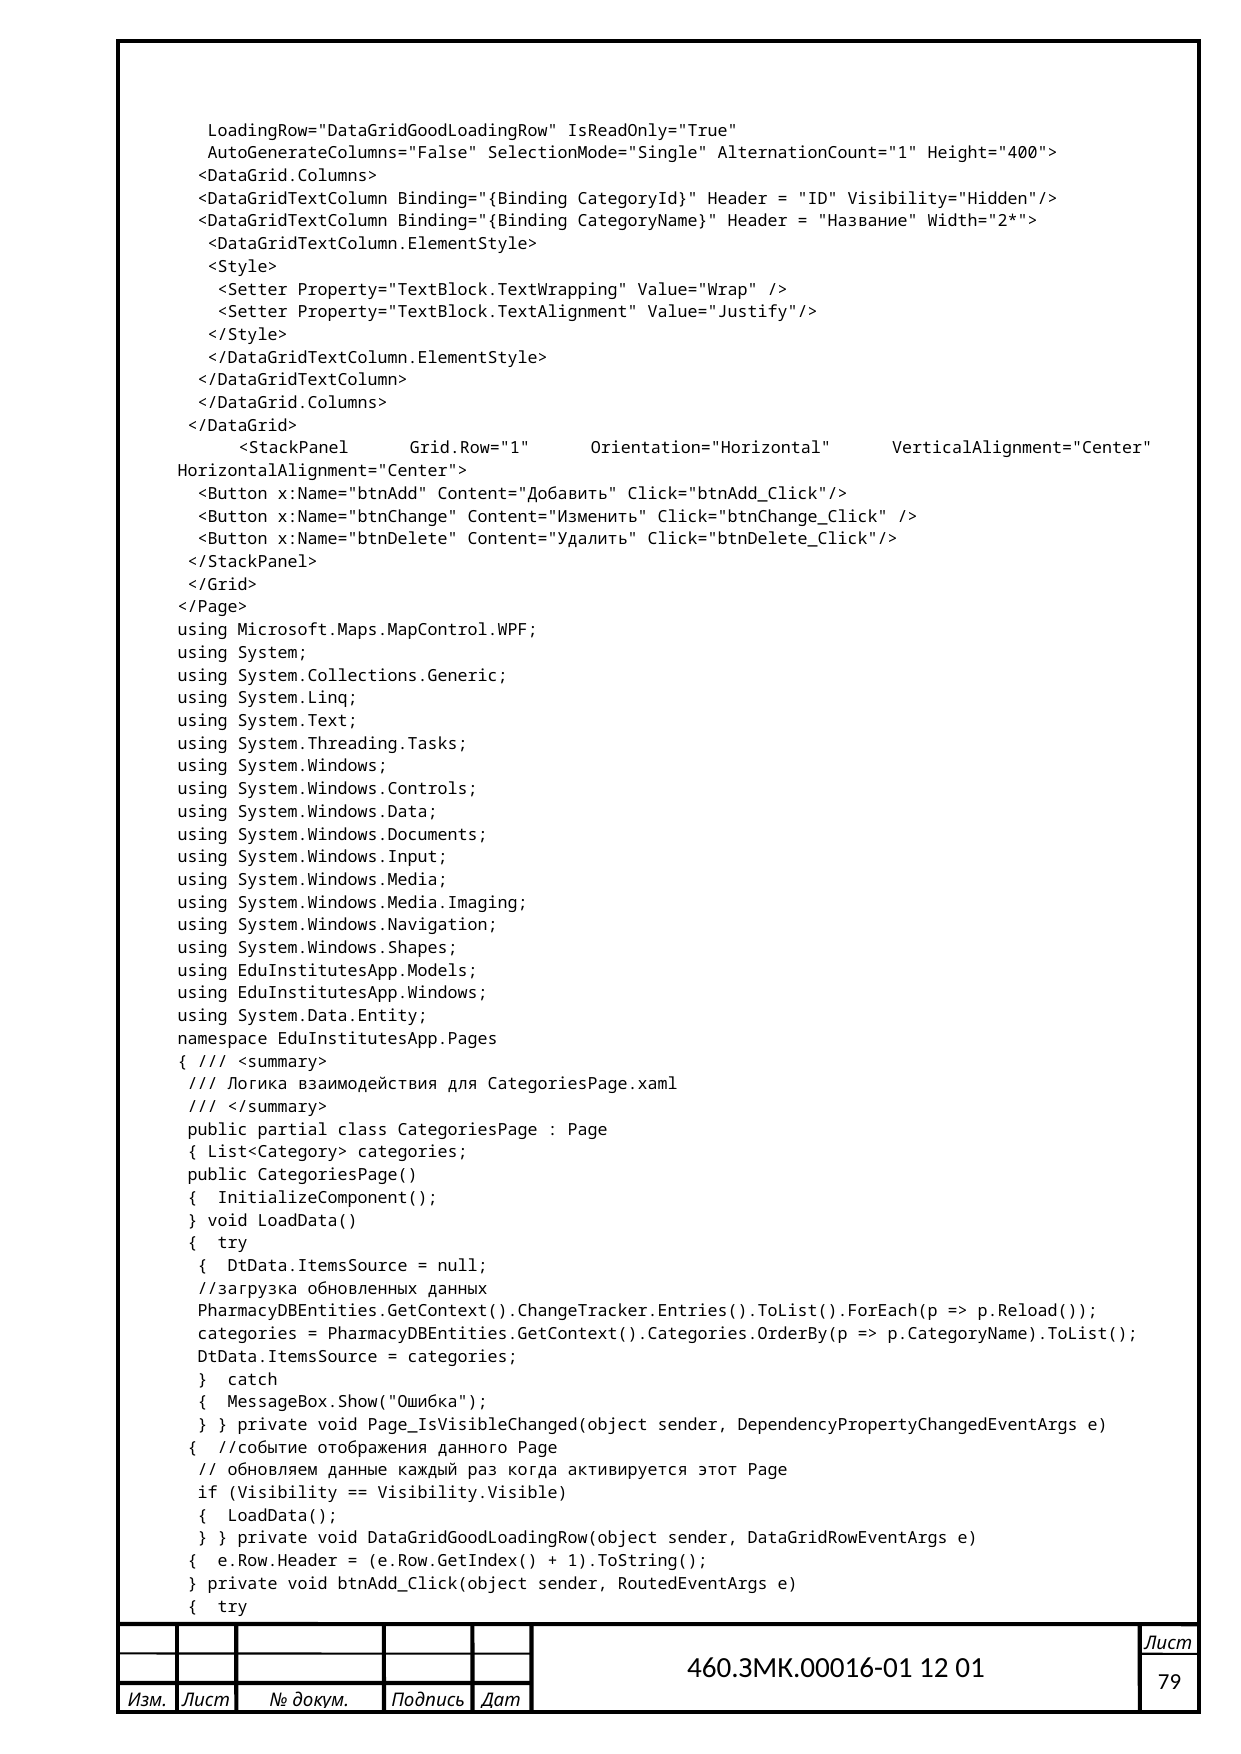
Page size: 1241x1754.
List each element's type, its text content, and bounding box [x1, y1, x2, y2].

text PharmacyDBEntities.GetContext().ChangeTracker.Entries().ToList().ForEach(p => p.Reload()); [177, 1299, 1152, 1322]
text { InitializeComponent(); [177, 1185, 1152, 1208]
text </DataGridTextColumn.ElementStyle> [177, 345, 1152, 368]
text </Style> [177, 322, 1152, 345]
text } private void btnAdd_Click(object sender, RoutedEventArgs e) [177, 1571, 1152, 1594]
text } } private void DataGridGoodLoadingRow(object sender, DataGridRowEventArgs e) [177, 1526, 1152, 1549]
text using System.Windows; [177, 754, 1152, 777]
text { e.Row.Header = (e.Row.GetIndex() + 1).ToString(); [177, 1549, 1152, 1571]
text { /// <summary> [177, 1049, 1152, 1072]
text { try [177, 1231, 1152, 1253]
text </DataGrid> [177, 413, 1152, 436]
text { try [177, 1594, 1152, 1617]
text <Button x:Name="btnDelete" Content="Удалить" Click="btnDelete_Click"/> [177, 527, 1152, 549]
text { DtData.ItemsSource = null; [177, 1253, 1152, 1276]
text using Microsoft.Maps.MapControl.WPF; [177, 618, 1152, 640]
text <Setter Property="TextBlock.TextWrapping" Value="Wrap" /> [177, 277, 1152, 300]
text using System.Linq; [177, 686, 1152, 708]
text using System.Windows.Navigation; [177, 913, 1152, 936]
text using System.Windows.Data; [177, 799, 1152, 822]
text using System.Windows.Documents; [177, 822, 1152, 845]
text <DataGridTextColumn Binding="{Binding CategoryName}" Header = "Название" Width="2*"> [177, 209, 1152, 232]
text <DataGridTextColumn.ElementStyle> [177, 232, 1152, 254]
text using System.Windows.Input; [177, 845, 1152, 867]
text { List<Category> categories; [177, 1140, 1152, 1163]
text using EduInstitutesApp.Windows; [177, 981, 1152, 1004]
text </DataGridTextColumn> [177, 368, 1152, 391]
text </DataGrid.Columns> [177, 391, 1152, 413]
text using System.Windows.Shapes; [177, 936, 1152, 958]
text { //событие отображения данного Page [177, 1435, 1152, 1458]
text public partial class CategoriesPage : Page [177, 1117, 1152, 1140]
text <Setter Property="TextBlock.TextAlignment" Value="Justify"/> [177, 300, 1152, 322]
text public CategoriesPage() [177, 1163, 1152, 1185]
text if (Visibility == Visibility.Visible) [177, 1481, 1152, 1503]
text } } private void Page_IsVisibleChanged(object sender, DependencyPropertyChangedEventArgs e) [177, 1412, 1152, 1435]
text <Style> [177, 254, 1152, 277]
text /// </summary> [177, 1094, 1152, 1117]
text using System.Collections.Generic; [177, 663, 1152, 686]
text namespace EduInstitutesApp.Pages [177, 1026, 1152, 1049]
text <Button x:Name="btnChange" Content="Изменить" Click="btnChange_Click" /> [177, 504, 1152, 527]
text </StackPanel> [177, 549, 1152, 572]
text AutoGenerateColumns="False" SelectionMode="Single" AlternationCount="1" Height="400"> [177, 141, 1152, 163]
text using System.Data.Entity; [177, 1004, 1152, 1026]
text using System.Windows.Controls; [177, 777, 1152, 799]
text { LoadData(); [177, 1503, 1152, 1526]
text /// Логика взаимодействия для CategoriesPage.xaml [177, 1072, 1152, 1094]
text } catch [177, 1367, 1152, 1390]
text { MessageBox.Show("Ошибка"); [177, 1390, 1152, 1412]
text //загрузка обновленных данных [177, 1276, 1152, 1299]
text using EduInstitutesApp.Models; [177, 958, 1152, 981]
text <Button x:Name="btnAdd" Content="Добавить" Click="btnAdd_Click"/> [177, 481, 1152, 504]
text <DataGridTextColumn Binding="{Binding CategoryId}" Header = "ID" Visibility="Hidden"/> [177, 186, 1152, 209]
text LoadingRow="DataGridGoodLoadingRow" IsReadOnly="True" [177, 118, 1152, 141]
text using System.Threading.Tasks; [177, 731, 1152, 754]
text using System.Windows.Media; [177, 867, 1152, 890]
text categories = PharmacyDBEntities.GetContext().Categories.OrderBy(p => p.CategoryName).ToList(); [177, 1322, 1152, 1344]
text <DataGrid.Columns> [177, 163, 1152, 186]
text using System.Windows.Media.Imaging; [177, 890, 1152, 913]
text } void LoadData() [177, 1208, 1152, 1231]
text // обновляем данные каждый раз когда активируется этот Page [177, 1458, 1152, 1481]
text using System; [177, 640, 1152, 663]
text <StackPanel Grid.Row="1" Orientation="Horizontal" VerticalAlignment="Center" HorizontalAlignment="Center"> [177, 436, 1152, 481]
text DtData.ItemsSource = categories; [177, 1344, 1152, 1367]
text </Page> [177, 595, 1152, 618]
text </Grid> [177, 572, 1152, 595]
text using System.Text; [177, 708, 1152, 731]
